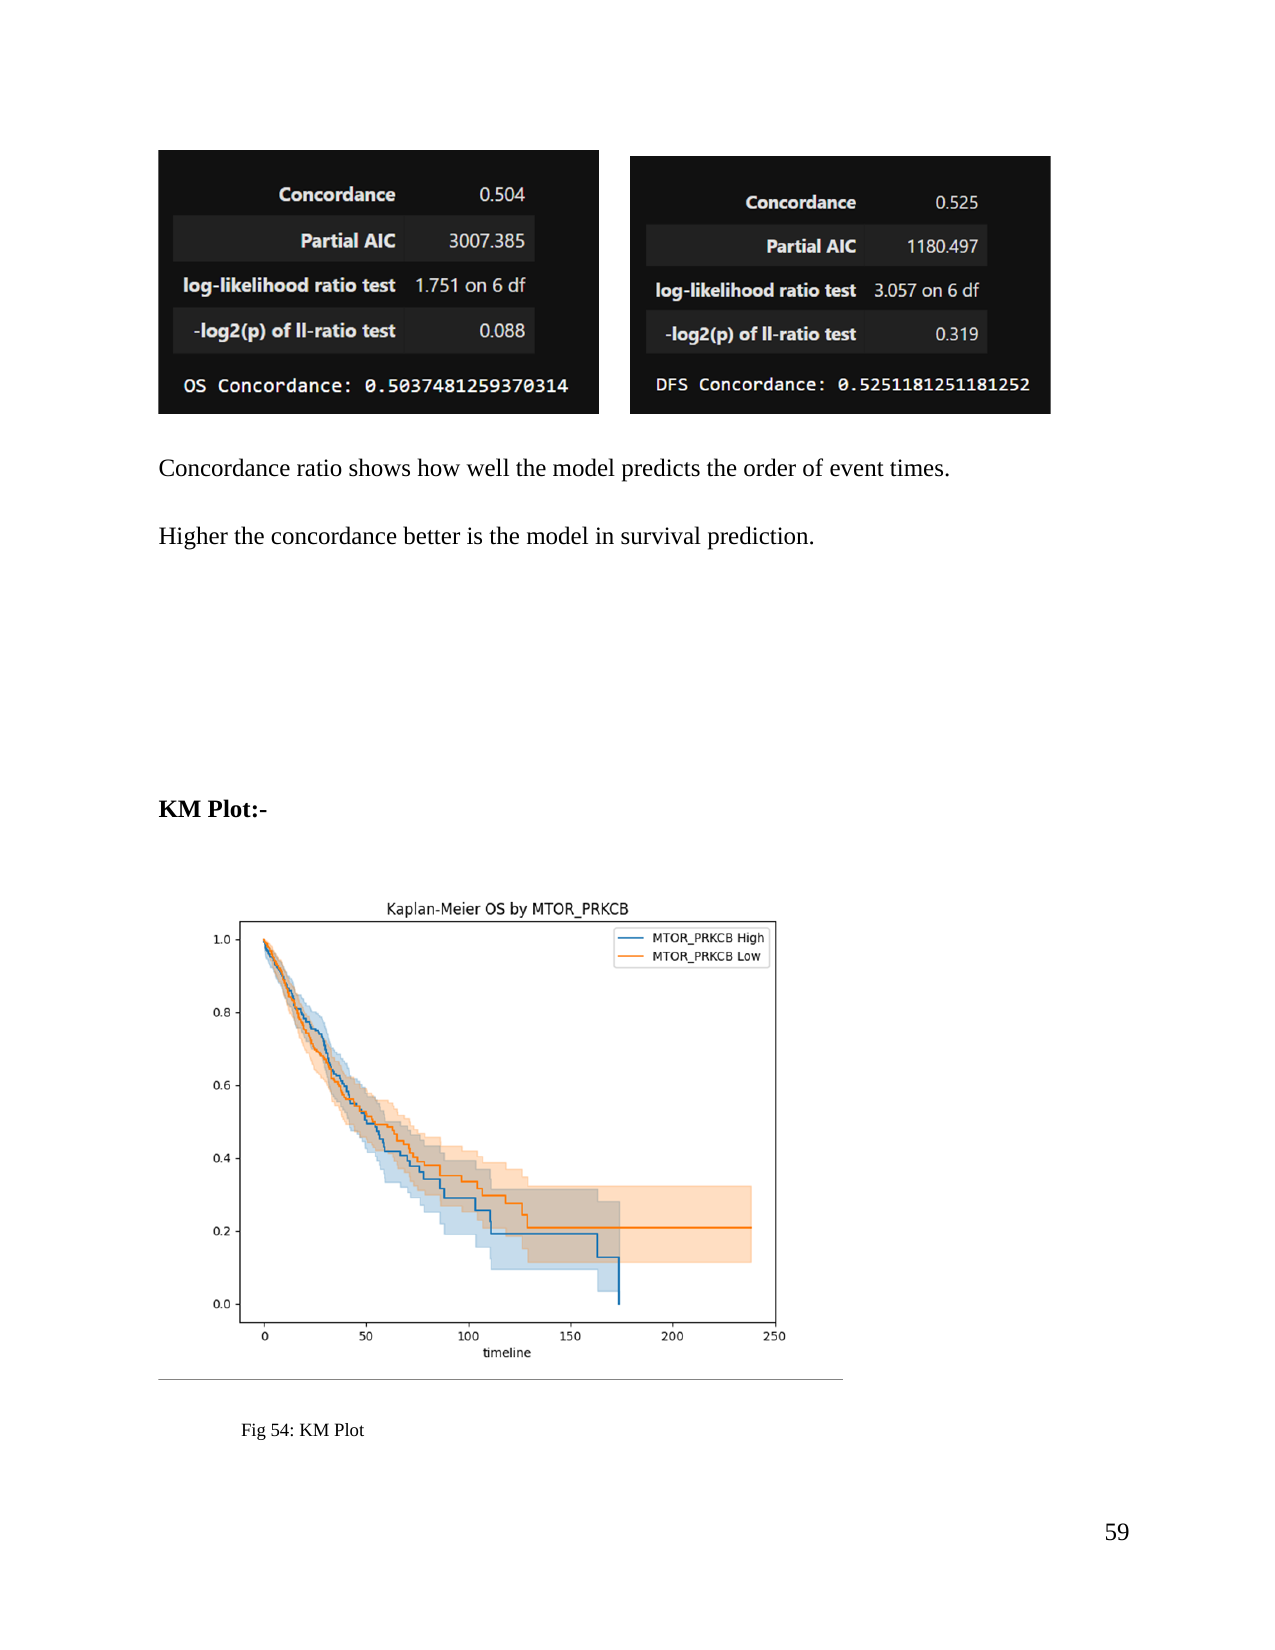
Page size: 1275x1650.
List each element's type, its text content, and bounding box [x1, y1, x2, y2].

text KM Plot:- [158, 794, 1129, 823]
text Concordance ratio shows how well the model predicts the order of event times. [158, 453, 1129, 482]
text Higher the concordance better is the model in survival prediction. [158, 521, 1129, 550]
picture [158, 150, 599, 414]
text Fig 54: KM Plot [241, 1418, 1129, 1440]
picture [158, 862, 843, 1380]
picture [630, 156, 1051, 414]
